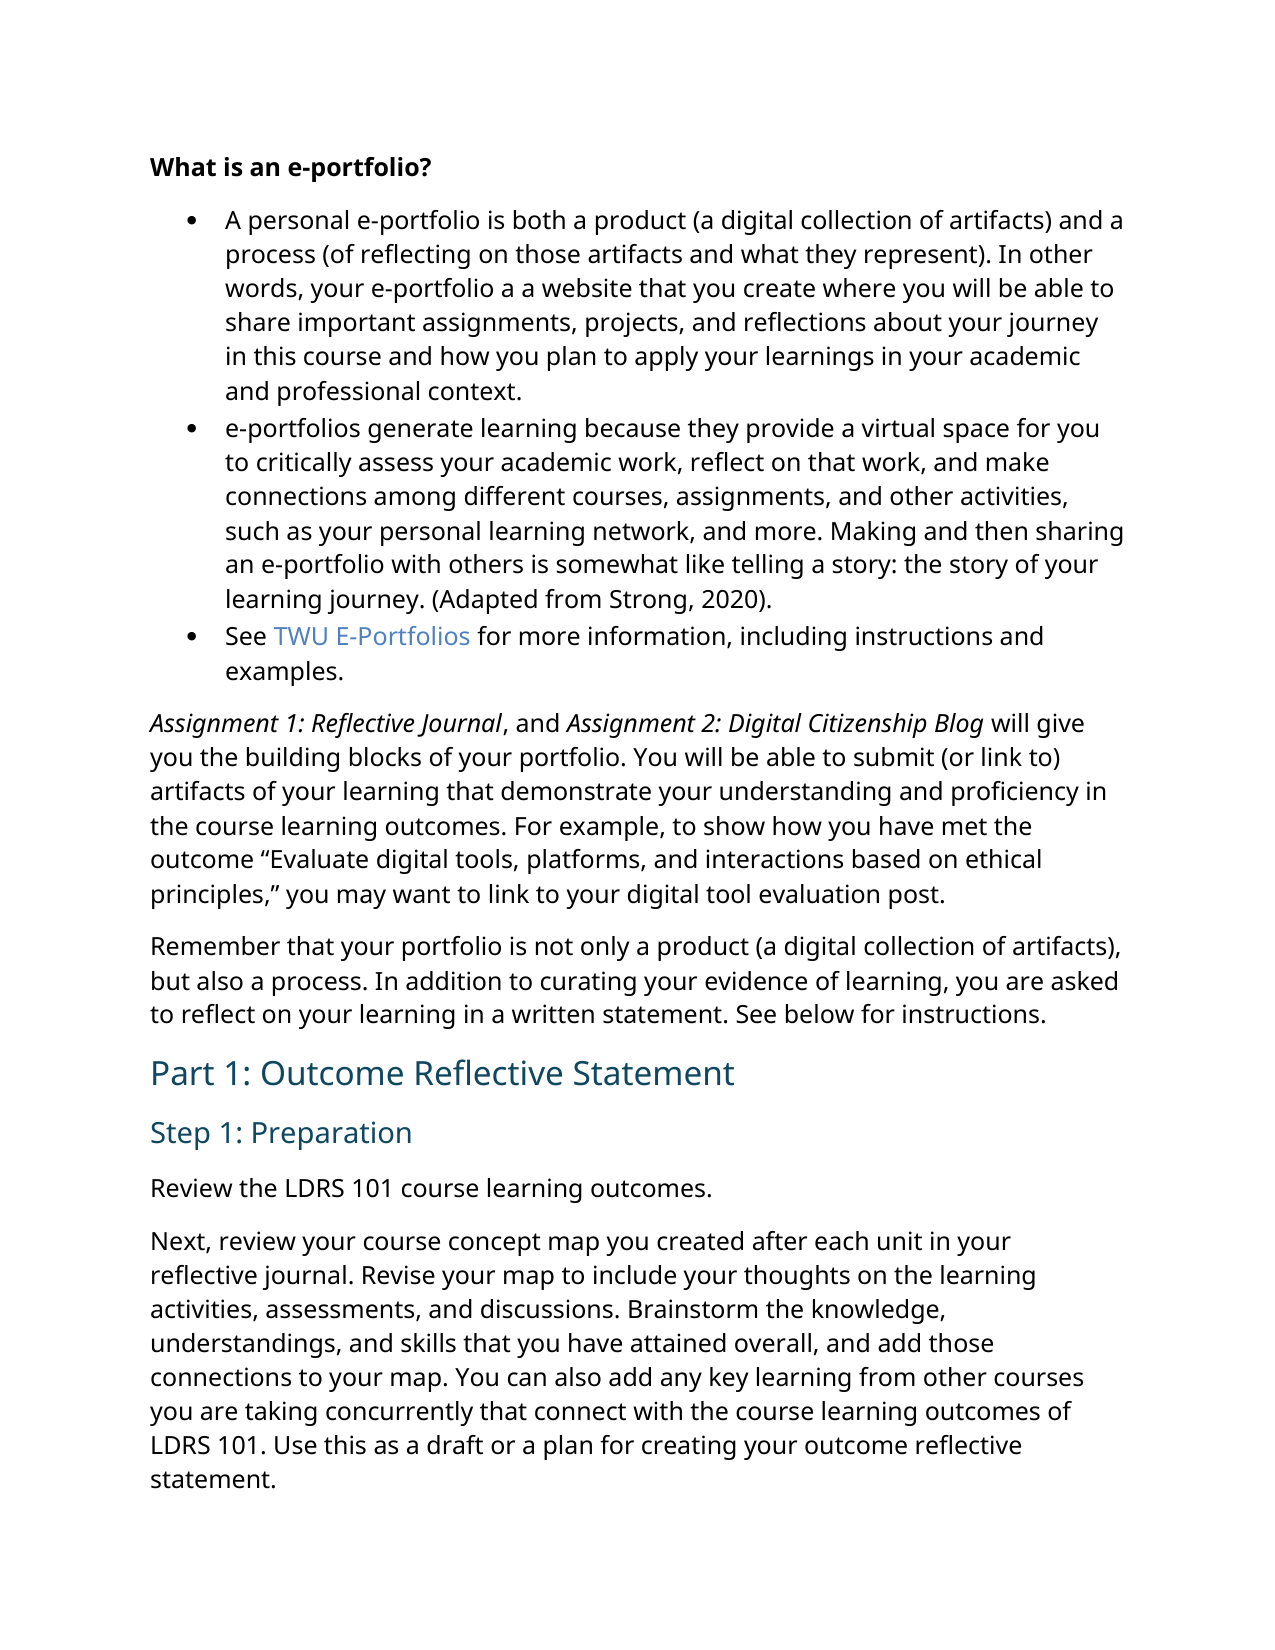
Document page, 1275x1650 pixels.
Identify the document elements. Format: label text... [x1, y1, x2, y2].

subtitle Part 1: Outcome Reflective Statement [150, 1050, 1125, 1095]
text Remember that your portfolio is not only a product (a digital collection of artifacts), but also a process. In addition to curating your evidence of learning, you are asked to reflect on your learning in a written statement. See below for instructions. [150, 929, 1125, 1031]
list A personal e-portfolio is both a product (a digital collection of artifacts) and a process (of reflecting on those artifacts and what they represent). In other words, your e-portfolio a a website that you create where you will be able to share important assignments, projects, and reflections about your journey in this course and how you plan to apply your learnings in your academic and professional context. [187, 203, 1125, 407]
list See TWU E-Portfolios for more information, including instructions and examples. [187, 619, 1125, 687]
subtitle Step 1: Preparation [150, 1112, 1125, 1152]
text Next, review your course concept map you created after each unit in your reflective journal. Revise your map to include your thoughts on the learning activities, assessments, and discussions. Brainstorm the knowledge, understandings, and skills that you have attained overall, and add those connections to your map. You can also add any key learning from other courses you are taking concurrently that connect with the course learning outcomes of LDRS 101. Use this as a draft or a plan for creating your outcome reflective statement. [150, 1223, 1125, 1496]
text Assignment 1: Reflective Journal, and Assignment 2: Digital Citizenship Blog will give you the building blocks of your portfolio. You will be able to submit (or link to) artifacts of your learning that demonstrate your understanding and proficiency in the course learning outcomes. For example, to show how you have met the outcome “Evaluate digital tools, platforms, and interactions based on ethical principles,” you may want to link to your digital tool evaluation post. [150, 706, 1125, 910]
text What is an e-portfolio? [150, 150, 1125, 184]
text Review the LDRS 101 course learning outcomes. [150, 1171, 1125, 1204]
list e-portfolios generate learning because they provide a virtual space for you to critically assess your academic work, reflect on that work, and make connections among different courses, assignments, and other activities, such as your personal learning network, and more. Making and then sharing an e-portfolio with others is somewhat like telling a story: the story of your learning journey. (Adapted from Strong, 2020). [187, 411, 1125, 615]
